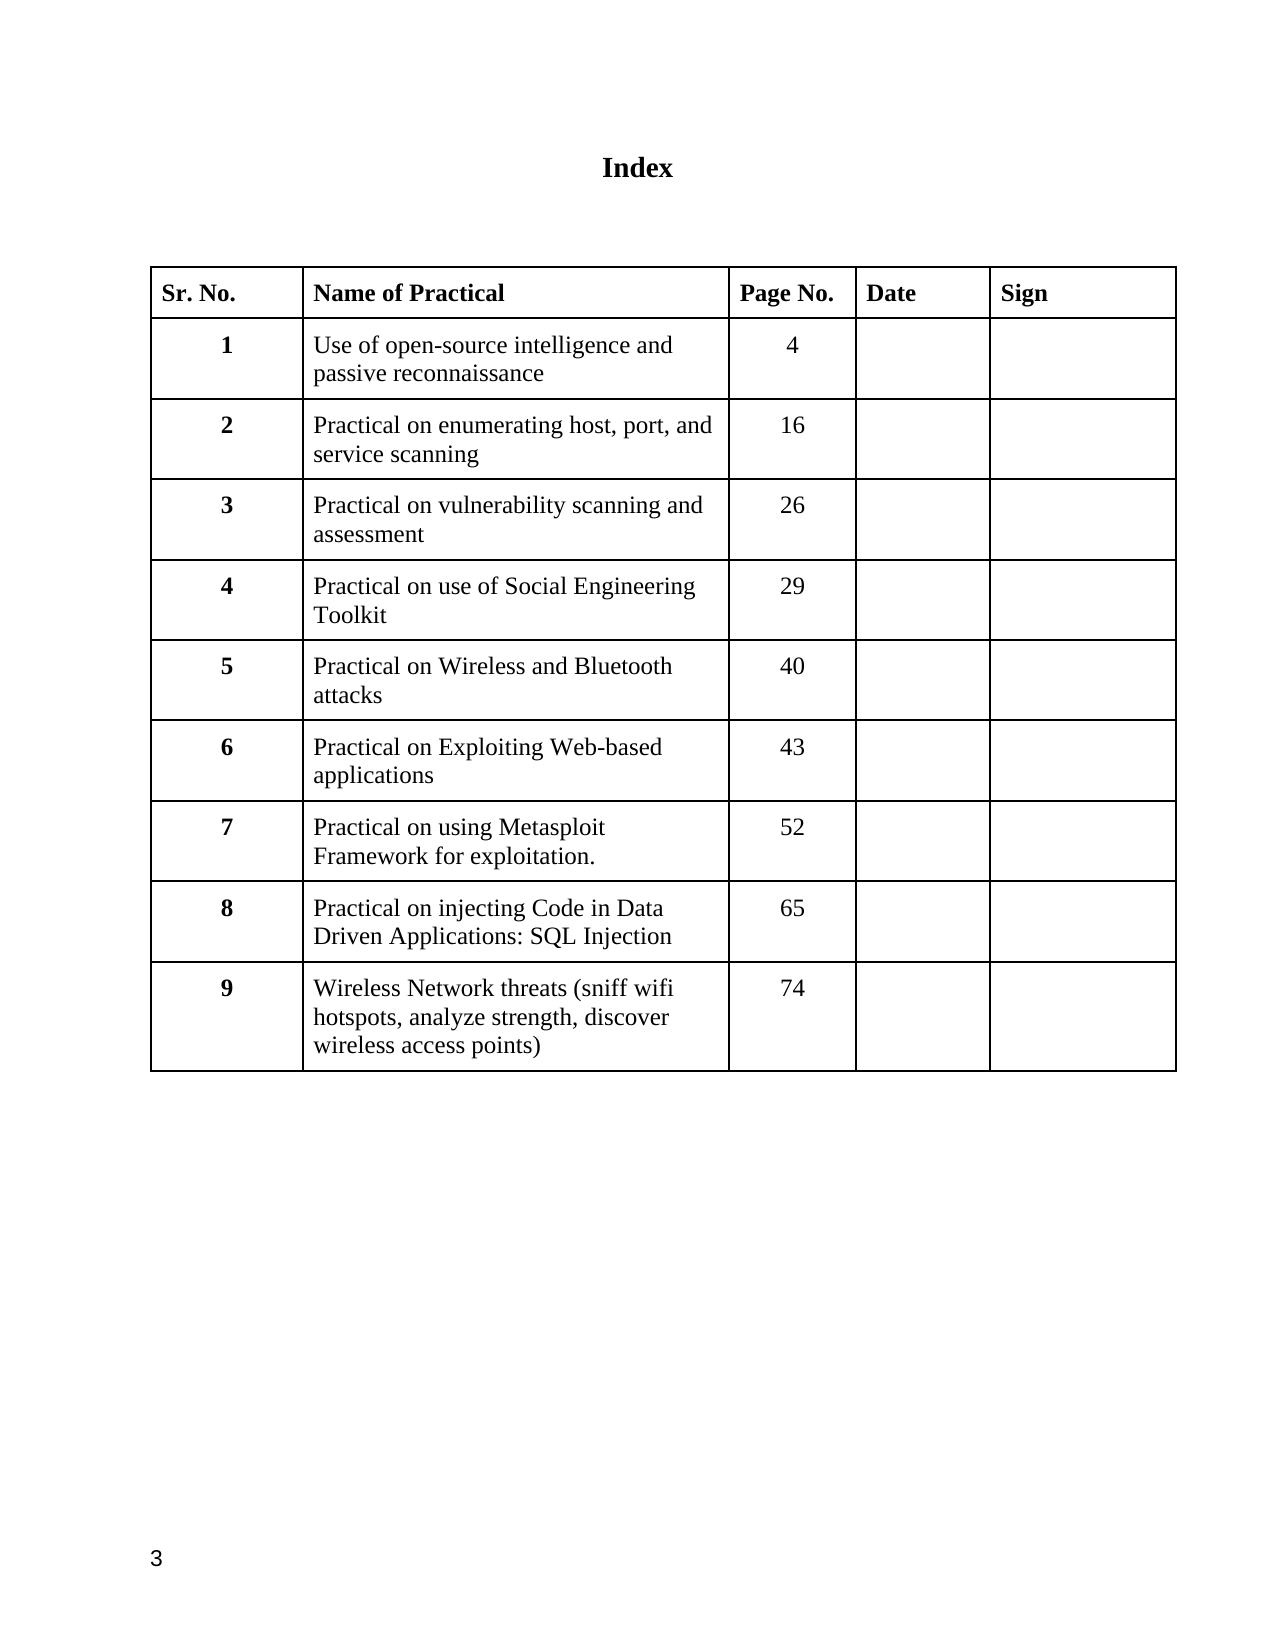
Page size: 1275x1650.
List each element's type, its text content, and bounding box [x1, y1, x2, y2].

table_cell Practical on Wireless and Bluetooth attacks [304, 641, 728, 719]
table_cell Practical on injecting Code in Data Driven Applications: SQL Injection [304, 882, 728, 961]
table_cell 8 [152, 882, 302, 961]
table_cell [991, 963, 1175, 1070]
table_cell [857, 802, 989, 880]
table_cell 1 [152, 319, 302, 398]
table_cell [857, 963, 989, 1070]
table_cell 26 [730, 480, 855, 558]
table_cell [991, 721, 1175, 800]
table_cell Practical on enumerating host, port, and service scanning [304, 400, 728, 478]
table_cell [991, 480, 1175, 558]
table_cell Practical on use of Social Engineering Toolkit [304, 561, 728, 639]
table_cell 3 [152, 480, 302, 558]
table_cell Practical on Exploiting Web-based applications [304, 721, 728, 800]
table_cell 16 [730, 400, 855, 478]
table_cell [991, 400, 1175, 478]
table_cell 5 [152, 641, 302, 719]
table_cell Wireless Network threats (sniff wifi hotspots, analyze strength, discover wireless access points) [304, 963, 728, 1070]
table_cell 4 [152, 561, 302, 639]
table_header Page No. [730, 268, 855, 317]
table_cell [991, 319, 1175, 398]
table_cell 74 [730, 963, 855, 1070]
table_cell 7 [152, 802, 302, 880]
table_cell [857, 882, 989, 961]
text Index [150, 150, 1125, 183]
table_cell 2 [152, 400, 302, 478]
table_cell 29 [730, 561, 855, 639]
table_cell 9 [152, 963, 302, 1070]
table_cell [991, 802, 1175, 880]
table_cell 43 [730, 721, 855, 800]
table_header Date [857, 268, 989, 317]
table_cell 4 [730, 319, 855, 398]
table_cell 52 [730, 802, 855, 880]
table_cell Practical on vulnerability scanning and assessment [304, 480, 728, 558]
table_cell 65 [730, 882, 855, 961]
table_cell [991, 882, 1175, 961]
table_header Sign [991, 268, 1175, 317]
table_cell Use of open-source intelligence and passive reconnaissance [304, 319, 728, 398]
table_cell [857, 641, 989, 719]
table_cell [991, 561, 1175, 639]
table_cell [857, 480, 989, 558]
table_header Name of Practical [304, 268, 728, 317]
table_cell Practical on using Metasploit Framework for exploitation. [304, 802, 728, 880]
table_cell 6 [152, 721, 302, 800]
table_cell [857, 400, 989, 478]
table_cell [857, 721, 989, 800]
table_header Sr. No. [152, 268, 302, 317]
table_cell [991, 641, 1175, 719]
table_cell 40 [730, 641, 855, 719]
table_cell [857, 319, 989, 398]
table_cell [857, 561, 989, 639]
